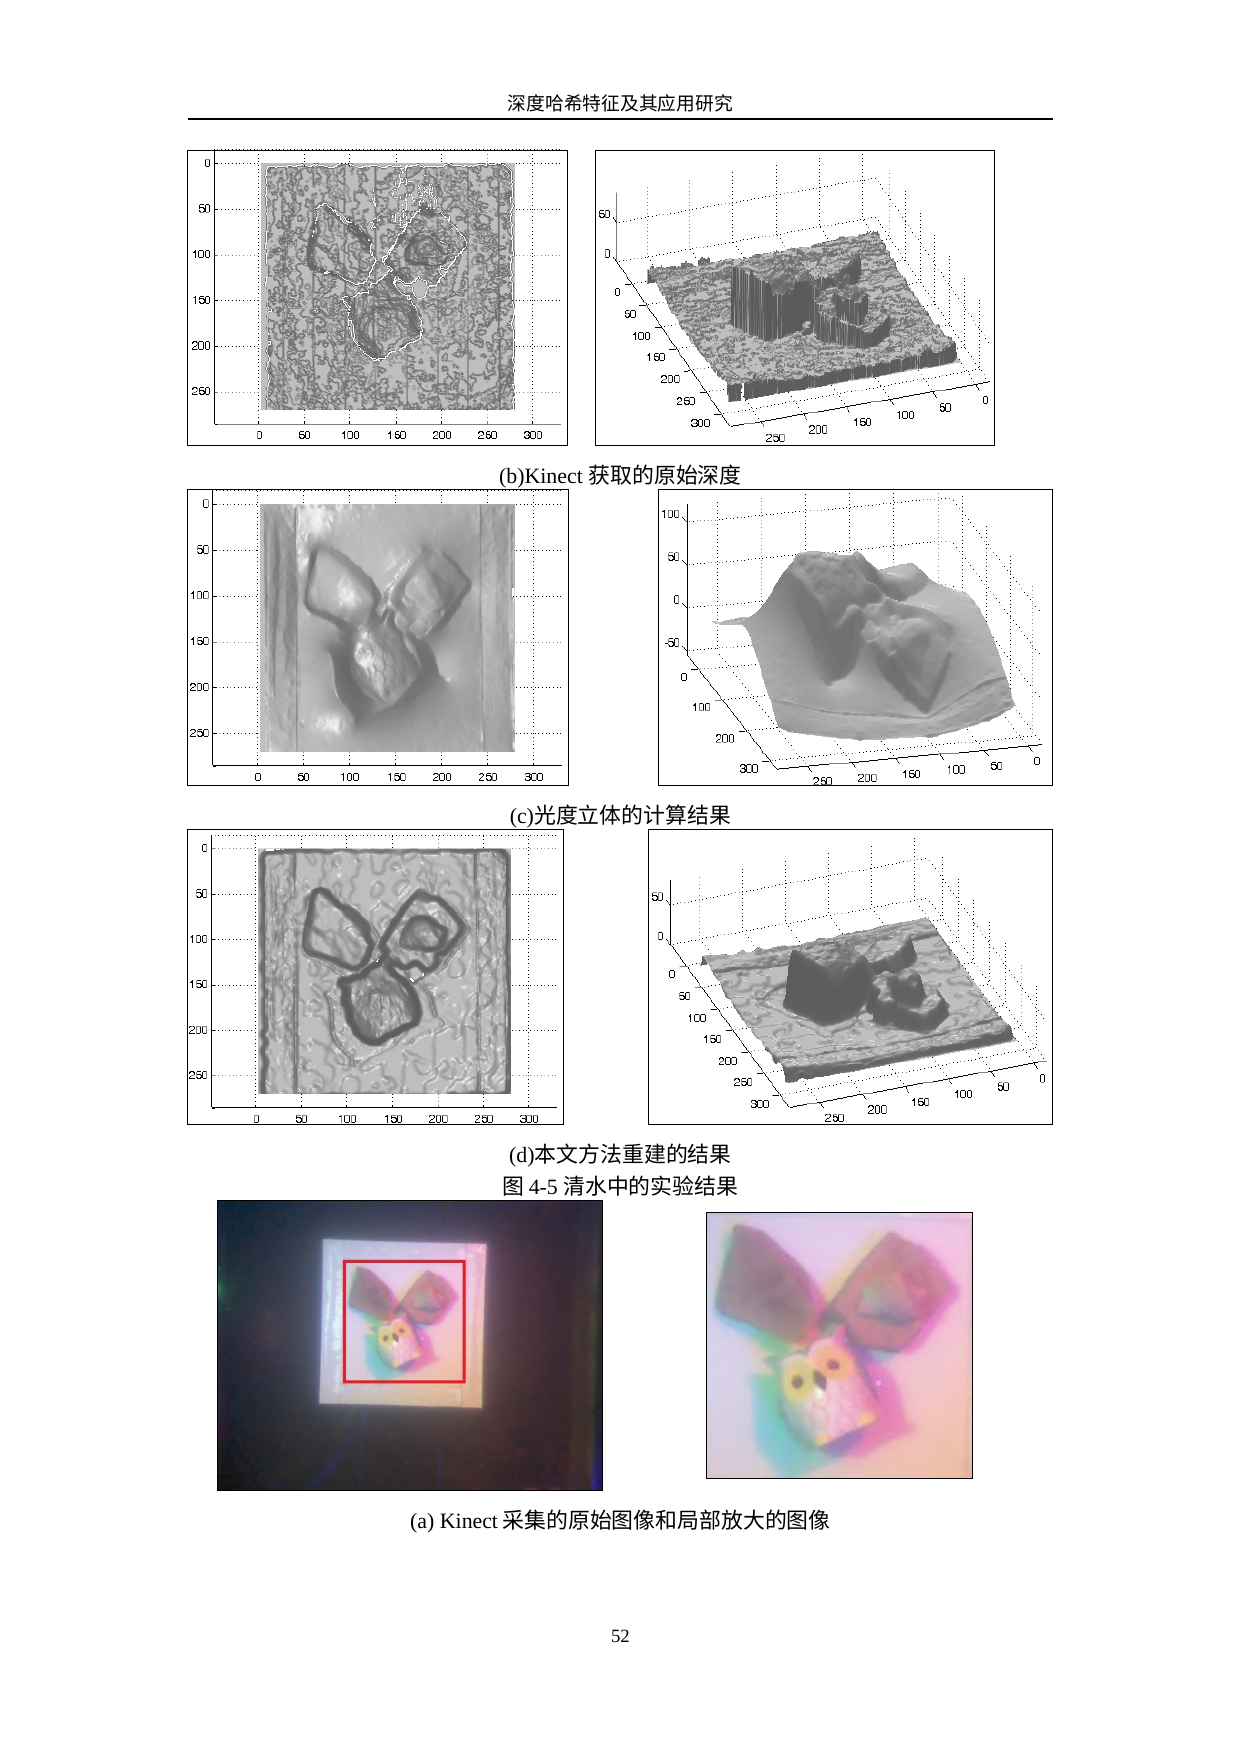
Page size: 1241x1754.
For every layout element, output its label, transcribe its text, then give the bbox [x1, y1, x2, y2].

picture [188, 830, 563, 1124]
picture [188, 490, 568, 785]
text (d)本文方法重建的结果 [187, 1137, 1053, 1169]
picture [596, 151, 994, 445]
picture [218, 1201, 602, 1490]
picture [188, 151, 567, 445]
text (c)光度立体的计算结果 [187, 798, 1053, 829]
picture [649, 830, 1052, 1124]
picture [659, 490, 1052, 785]
text (a) Kinect采集的原始图像和局部放大的图像 [187, 1503, 1053, 1534]
text (b)Kinect 获取的原始深度 [187, 458, 1053, 490]
picture [707, 1213, 972, 1478]
text 图4-5 清水中的实验结果 [187, 1169, 1053, 1201]
